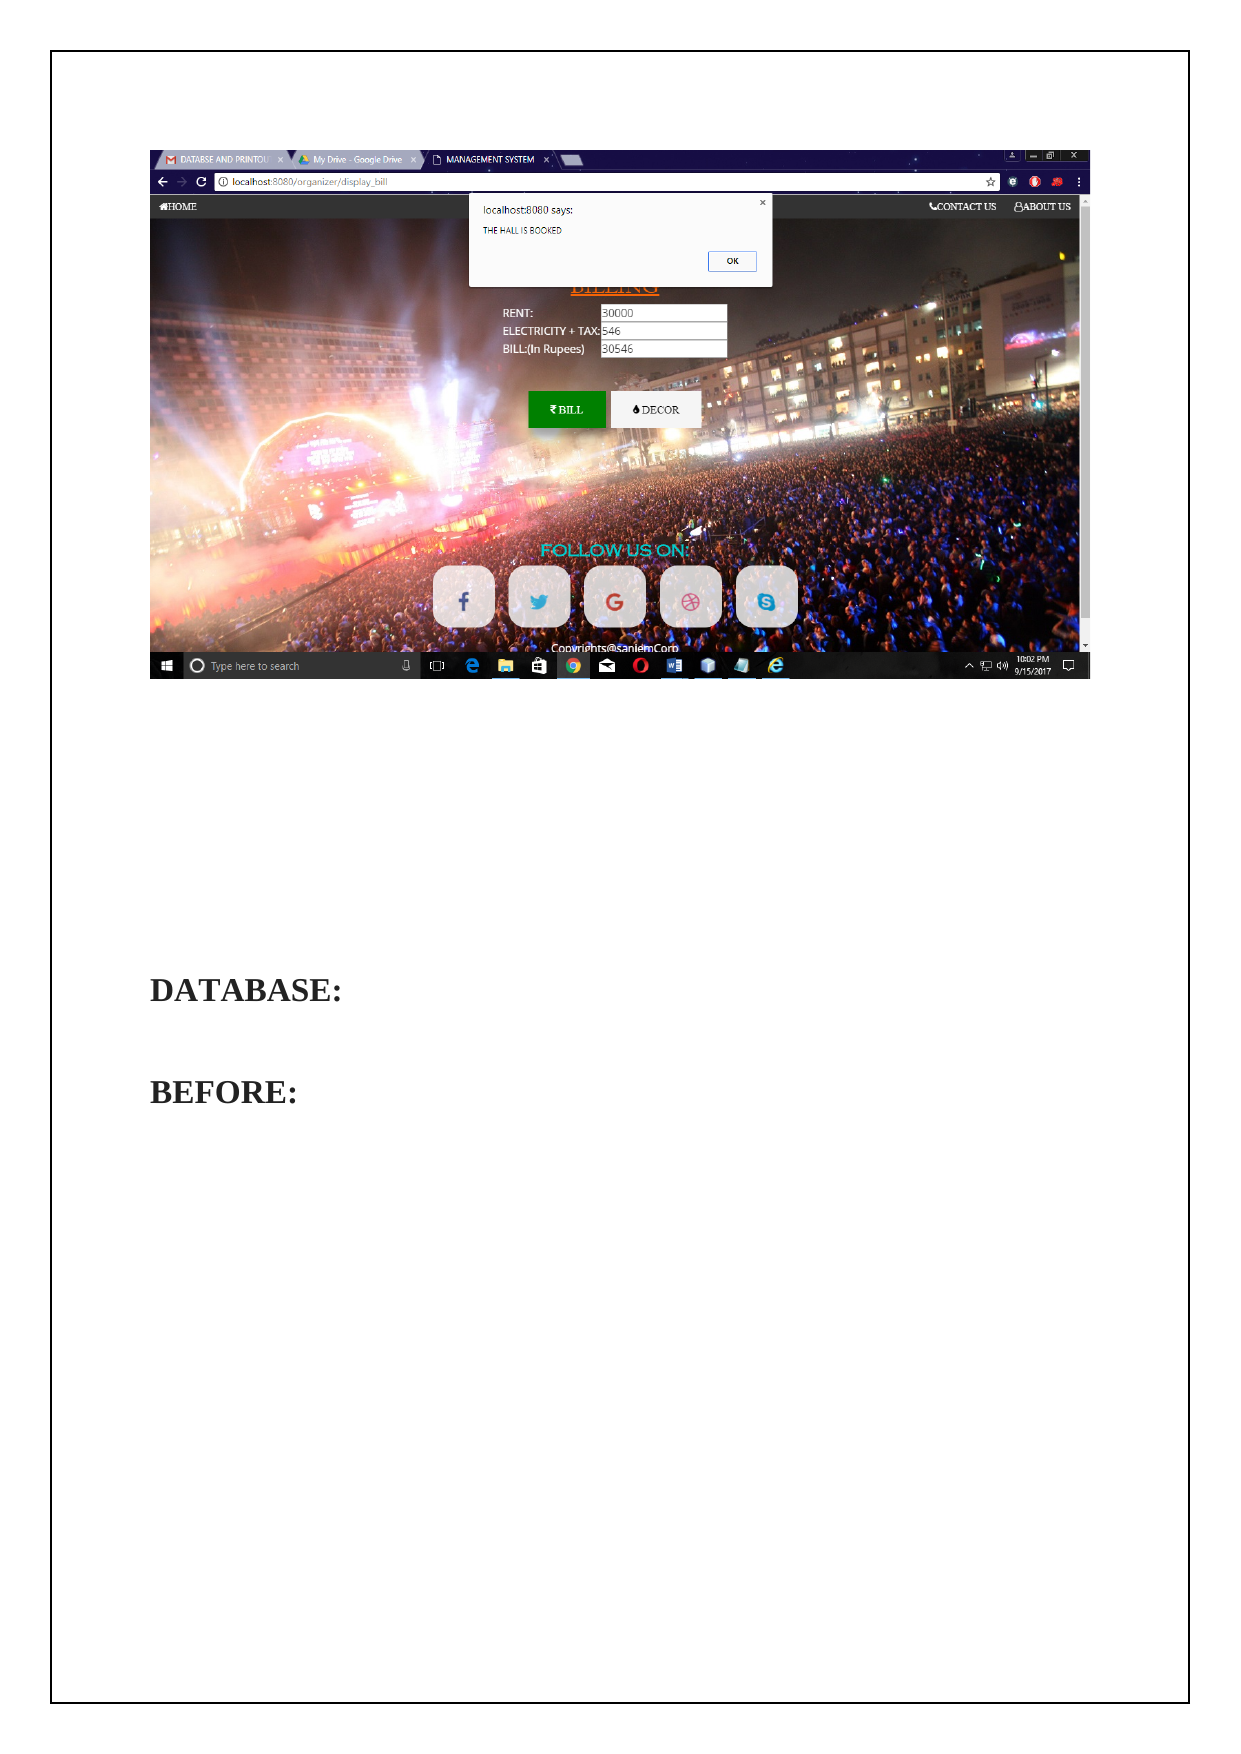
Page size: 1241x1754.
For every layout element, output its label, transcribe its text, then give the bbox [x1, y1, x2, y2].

text BEFORE: [150, 1072, 1090, 1110]
text DATABASE: [150, 970, 1090, 1009]
picture [150, 150, 1091, 679]
